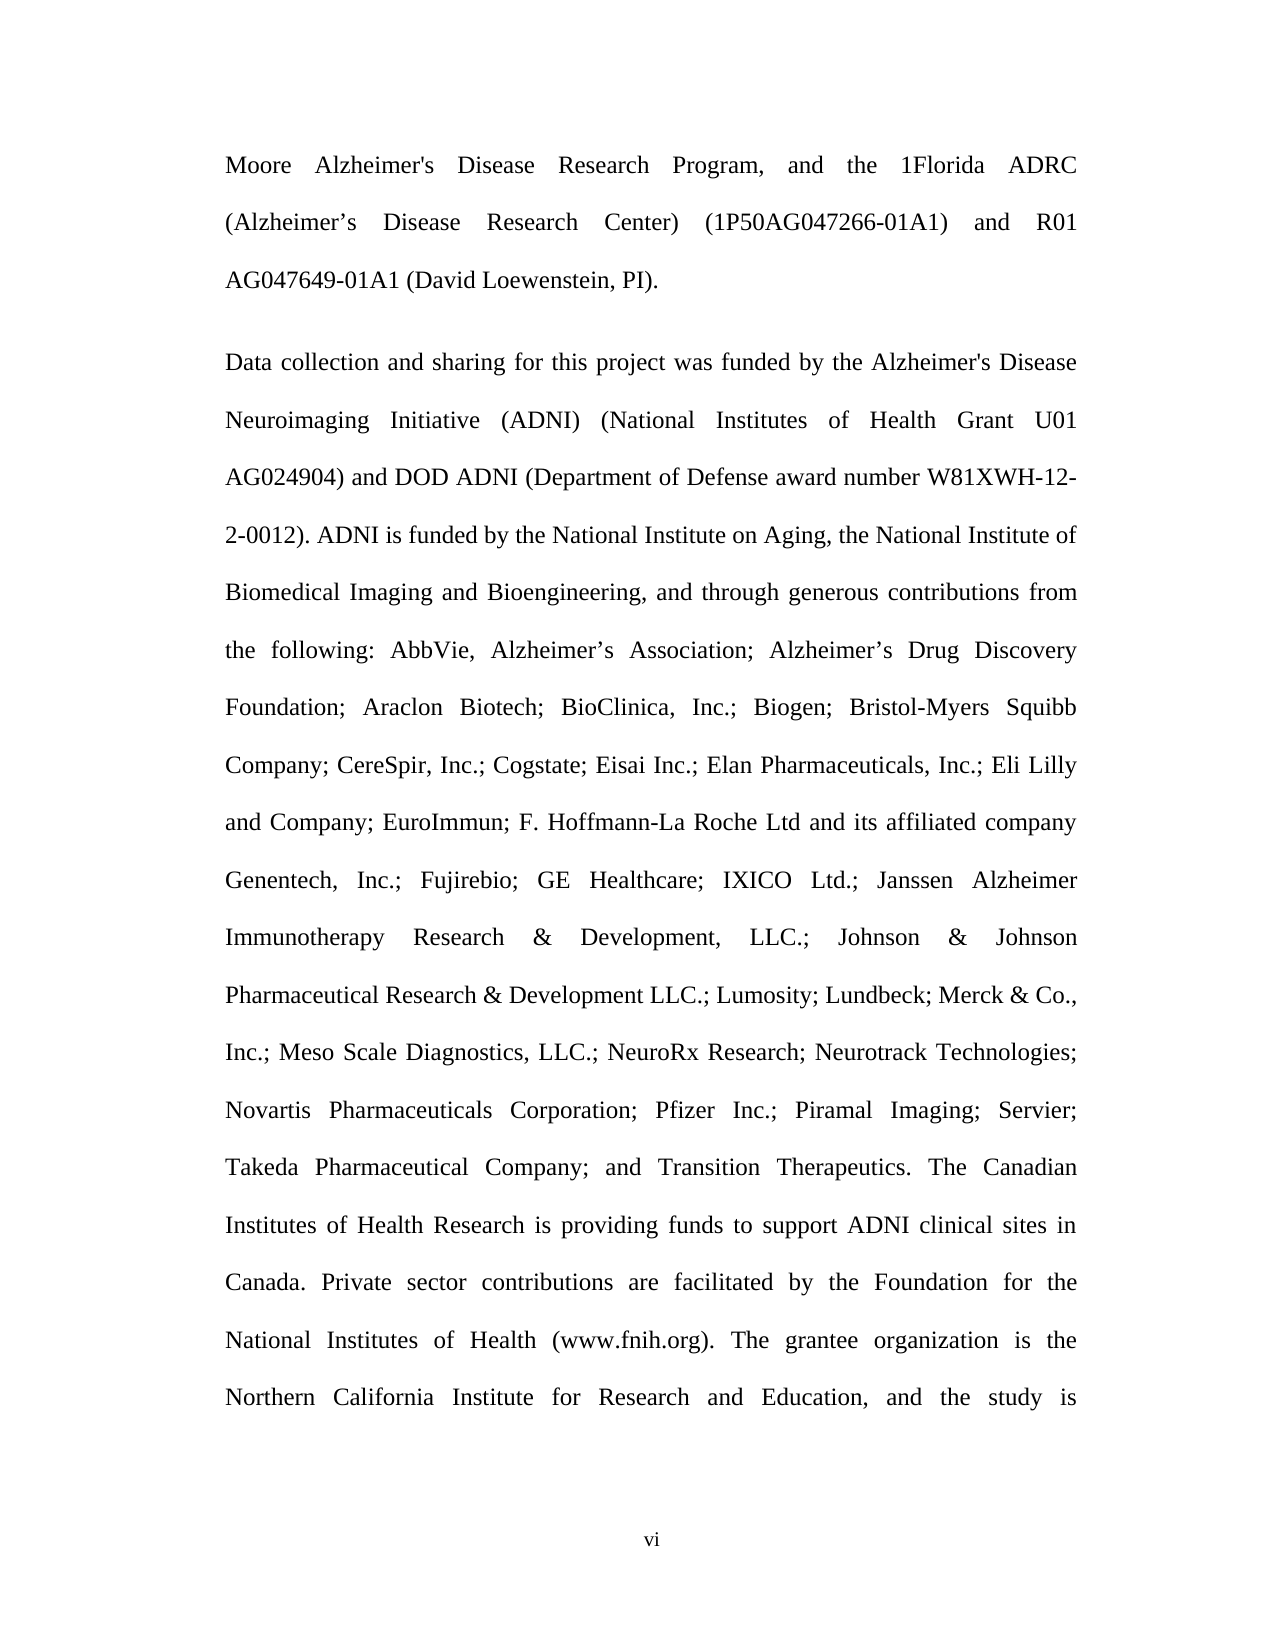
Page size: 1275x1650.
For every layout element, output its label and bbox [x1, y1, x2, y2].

text [225, 150, 1078, 294]
text [225, 347, 1078, 1411]
